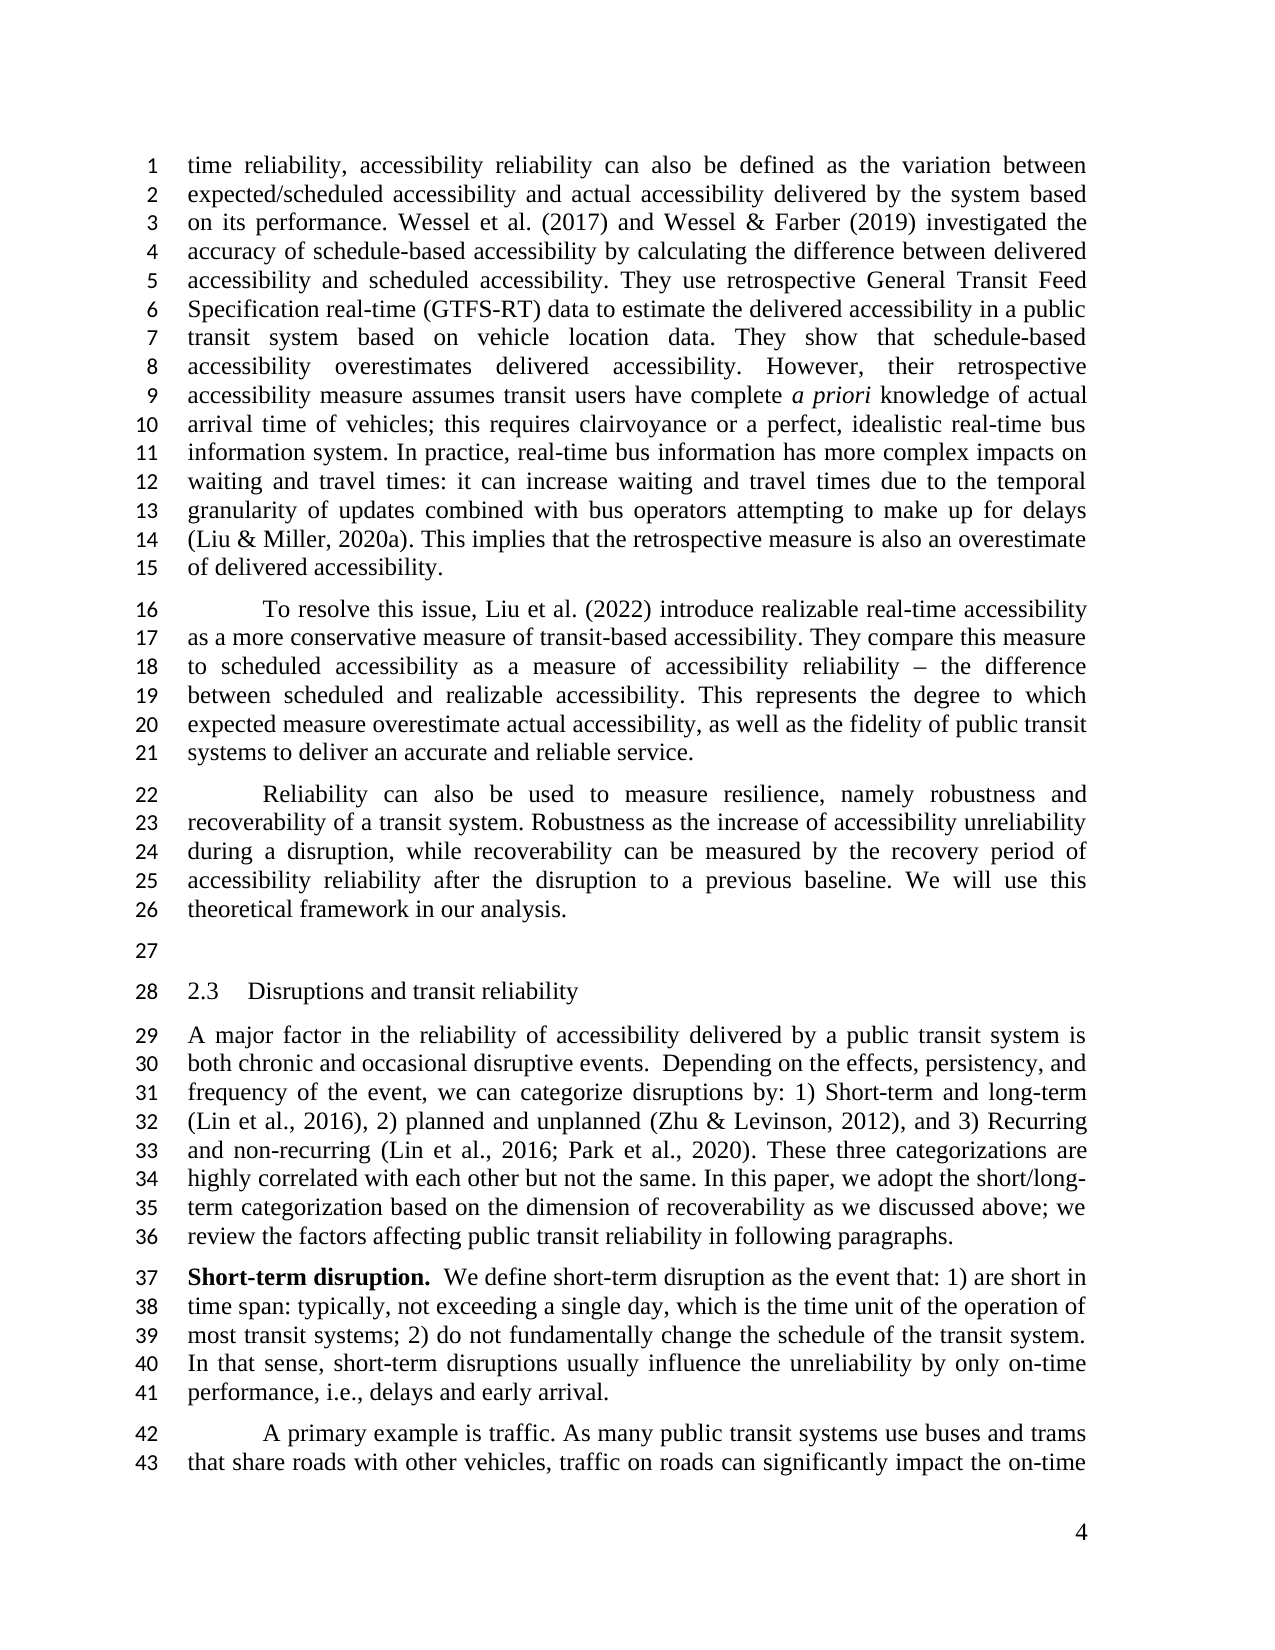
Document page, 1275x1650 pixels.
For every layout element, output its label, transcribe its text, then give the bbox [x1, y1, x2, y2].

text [187, 1418, 1087, 1476]
text Short-term disruption. We define short-term disruption as the event that: 1) are short in time span: typically, not exceeding a single day, which is the time unit of the operation of most transit systems; 2) do not fundamentally change the schedule of the transit system. In that sense, short-term disruptions usually influence the unreliability by only on-time performance, i.e., delays and early arrival. [187, 1262, 1087, 1406]
subtitle Disruptions and transit reliability [187, 976, 1087, 1005]
text A major factor in the reliability of accessibility delivered by a public transit system is both chronic and occasional disruptive events. Depending on the effects, persistency, and frequency of the event, we can categorize disruptions by: 1) Short-term and long-term (Lin et al., 2016), 2) planned and unplanned (Zhu & Levinson, 2012), and 3) Recurring and non-recurring (Lin et al., 2016; Park et al., 2020). These three categorizations are highly correlated with each other but not the same. In this paper, we adopt the short/long-term categorization based on the dimension of recoverability as we discussed above; we review the factors affecting public transit reliability in following paragraphs. [187, 1020, 1087, 1250]
text Reliability can also be used to measure resilience, namely robustness and recoverability of a transit system. Robustness as the increase of accessibility unreliability during a disruption, while recoverability can be measured by the recovery period of accessibility reliability after the disruption to a previous baseline. We will use this theoretical framework in our analysis. [187, 779, 1087, 922]
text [187, 150, 1087, 581]
text To resolve this issue, Liu et al. (2022) introduce realizable real-time accessibility as a more conservative measure of transit-based accessibility. They compare this measure to scheduled accessibility as a measure of accessibility reliability – the difference between scheduled and realizable accessibility. This represents the degree to which expected measure overestimate actual accessibility, as well as the fidelity of public transit systems to deliver an accurate and reliable service. [187, 594, 1087, 766]
